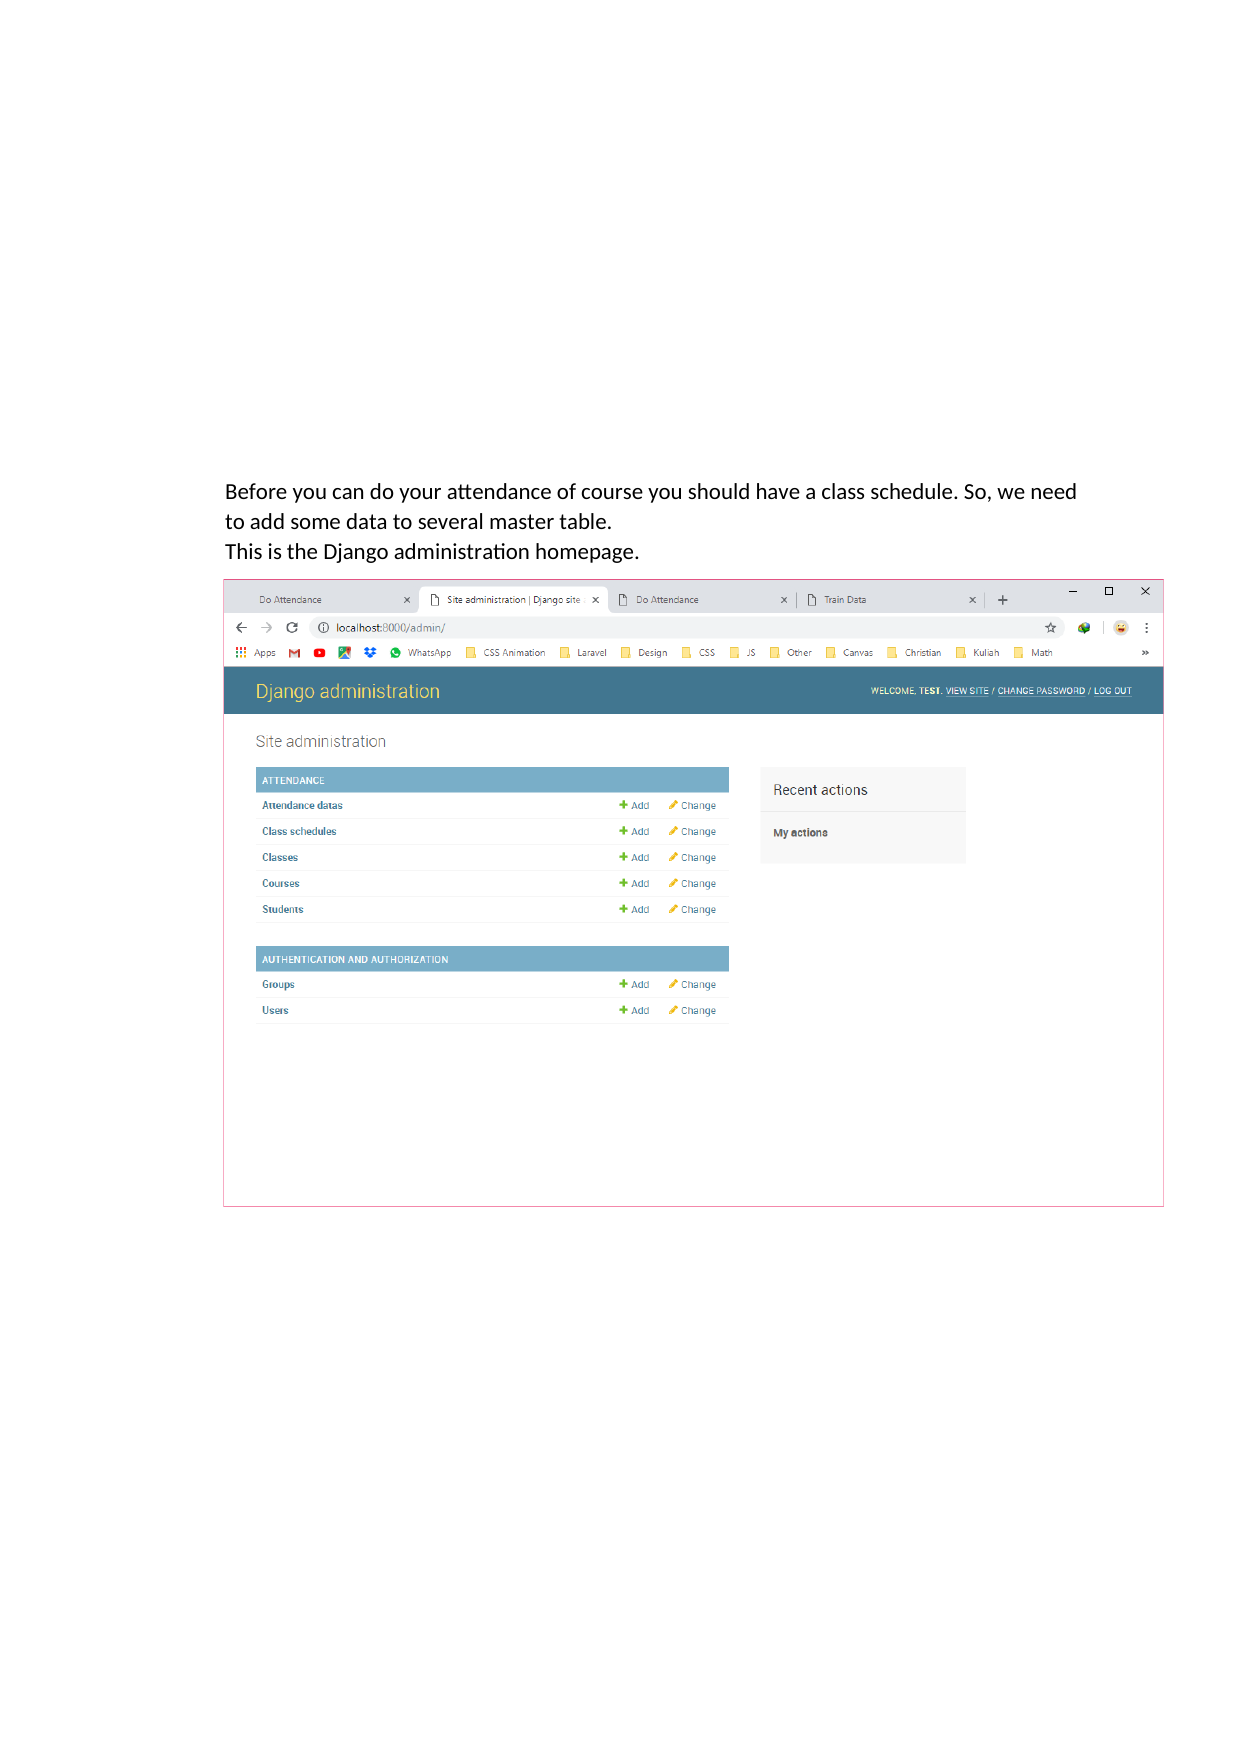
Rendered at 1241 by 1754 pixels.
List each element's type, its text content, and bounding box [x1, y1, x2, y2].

list This is the Django administration homepage. [225, 537, 1090, 566]
list Before you can do your attendance of course you should have a class schedule. So, we need to add some data to several master table. [225, 477, 1090, 535]
picture [223, 579, 1164, 1207]
